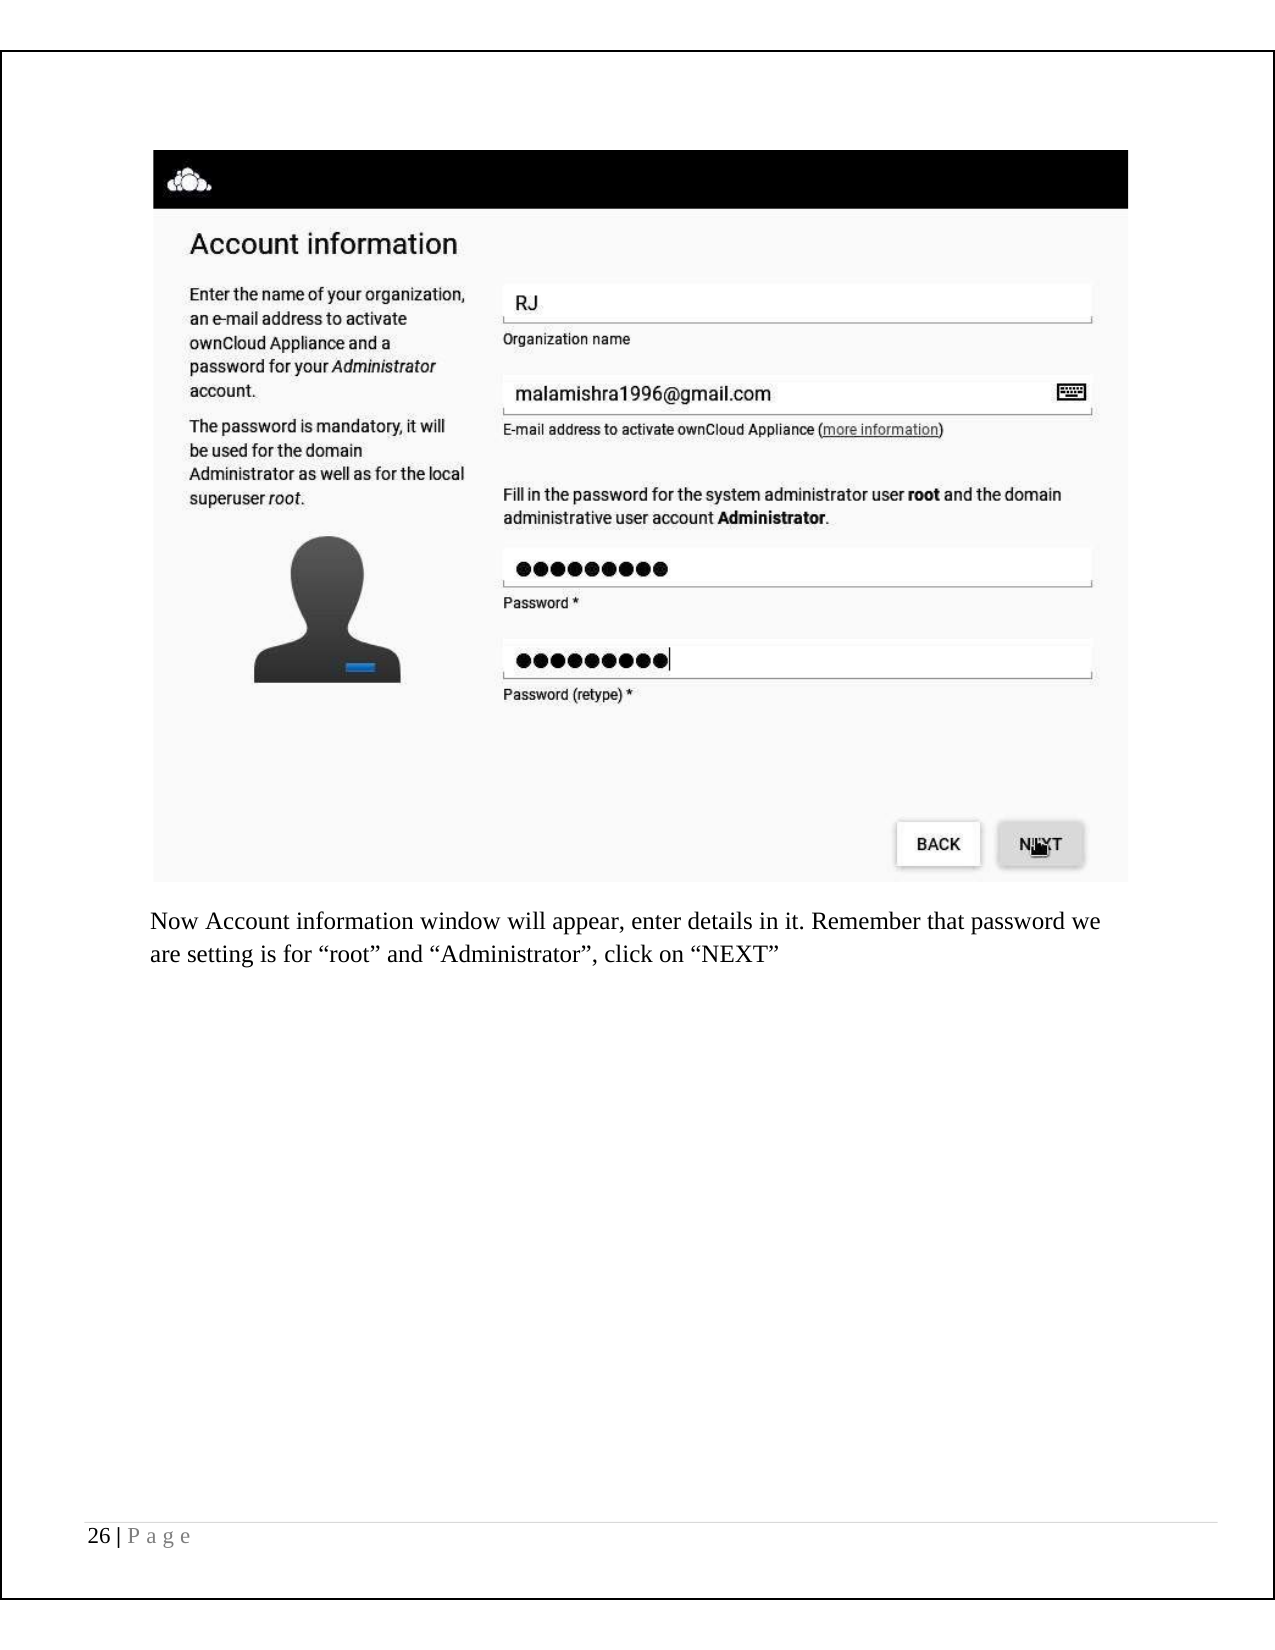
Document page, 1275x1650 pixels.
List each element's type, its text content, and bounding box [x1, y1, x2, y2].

text are setting is for “root” and “Administrator”, click on “NEXT” [150, 939, 1273, 968]
picture [153, 150, 1129, 882]
text Now Account information window will appear, enter details in it. Remember that password we [150, 906, 1273, 935]
